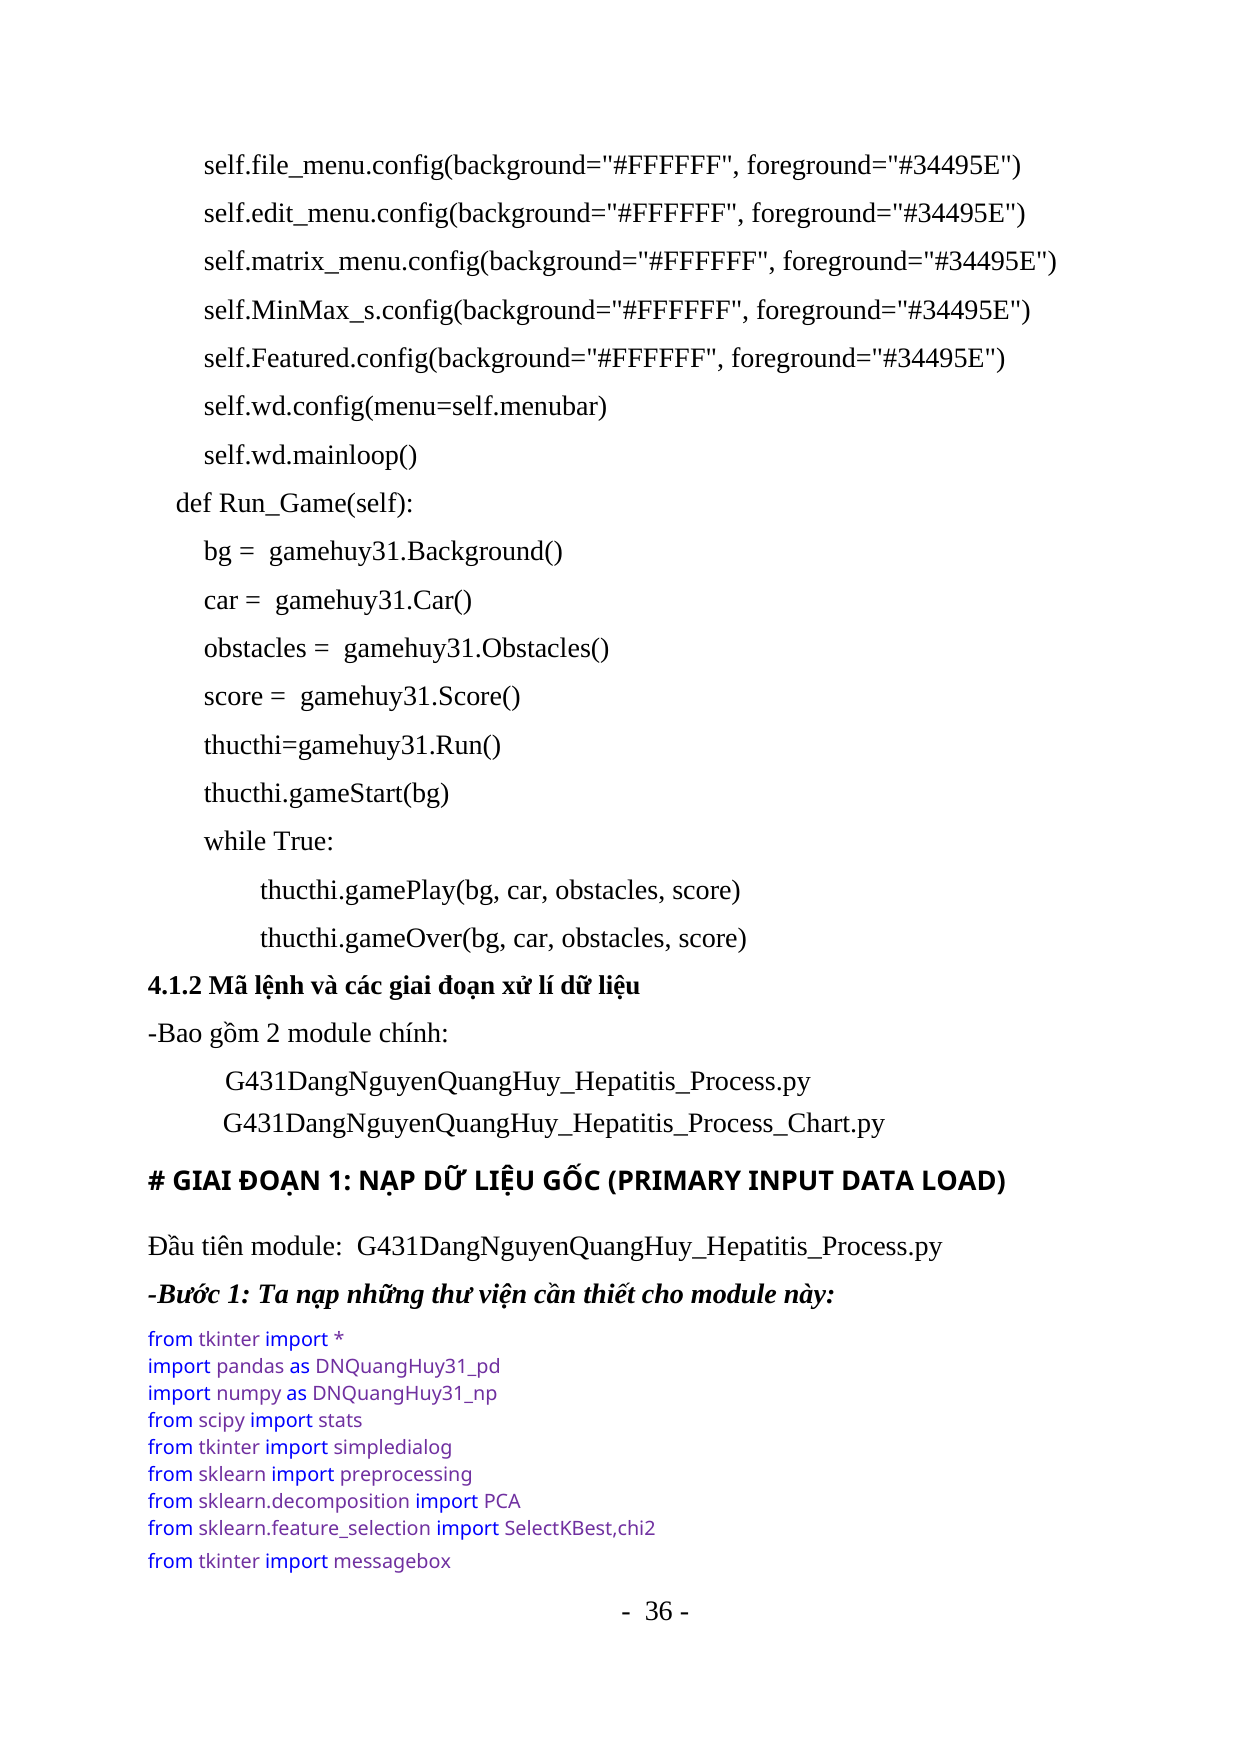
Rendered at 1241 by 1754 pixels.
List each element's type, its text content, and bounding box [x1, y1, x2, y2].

text from sklearn import preprocessing [148, 1460, 1162, 1487]
text import numpy as DNQuangHuy31_np [148, 1379, 1162, 1406]
text from scipy import stats [148, 1406, 1162, 1433]
text self.MinMax_s.config(background="#FFFFFF", foreground="#34495E") [148, 293, 1162, 325]
text self.wd.mainloop() [148, 438, 1162, 470]
subtitle 4.1.2 Mã lệnh và các giai đoạn xử lí dữ liệu [148, 969, 1162, 1001]
text self.Featured.config(background="#FFFFFF", foreground="#34495E") [148, 341, 1162, 373]
text thucthi.gameOver(bg, car, obstacles, score) [148, 921, 1162, 953]
text self.edit_menu.config(background="#FFFFFF", foreground="#34495E") [148, 196, 1162, 228]
subtitle # GIAI ĐOẠN 1: NẠP DỮ LIỆU GỐC (PRIMARY INPUT DATA LOAD) [148, 1161, 1162, 1198]
text car = gamehuy31.Car() [148, 583, 1162, 615]
text -Bước 1: Ta nạp những thư viện cần thiết cho module này: [148, 1277, 1162, 1309]
text from sklearn.decomposition import PCA [148, 1487, 1162, 1514]
text -Bao gồm 2 module chính: [148, 1016, 1162, 1048]
text thucthi.gamePlay(bg, car, obstacles, score) [148, 873, 1162, 905]
text from sklearn.feature_selection import SelectKBest,chi2 [148, 1514, 1162, 1541]
text from tkinter import * [148, 1326, 1162, 1352]
text Đầu tiên module: G431DangNguyenQuangHuy_Hepatitis_Process.py [148, 1229, 1162, 1261]
text score = gamehuy31.Score() [148, 679, 1162, 712]
text thucthi=gamehuy31.Run() [148, 728, 1162, 760]
text from tkinter import simpledialog [148, 1433, 1162, 1460]
text from tkinter import messagebox [148, 1548, 1162, 1574]
text while True: [148, 824, 1162, 857]
text bg = gamehuy31.Background() [148, 534, 1162, 567]
text self.matrix_menu.config(background="#FFFFFF", foreground="#34495E") [148, 244, 1162, 277]
text self.wd.config(menu=self.menubar) [148, 389, 1162, 422]
text thucthi.gameStart(bg) [148, 776, 1162, 808]
text G431DangNguyenQuangHuy_Hepatitis_Process.py G431DangNguyenQuangHuy_Hepatitis_Process_Chart.py [223, 1064, 1162, 1139]
text obstacles = gamehuy31.Obstacles() [148, 631, 1162, 663]
text import pandas as DNQuangHuy31_pd [148, 1352, 1162, 1379]
text def Run_Game(self): [148, 486, 1162, 518]
text self.file_menu.config(background="#FFFFFF", foreground="#34495E") [148, 148, 1162, 180]
